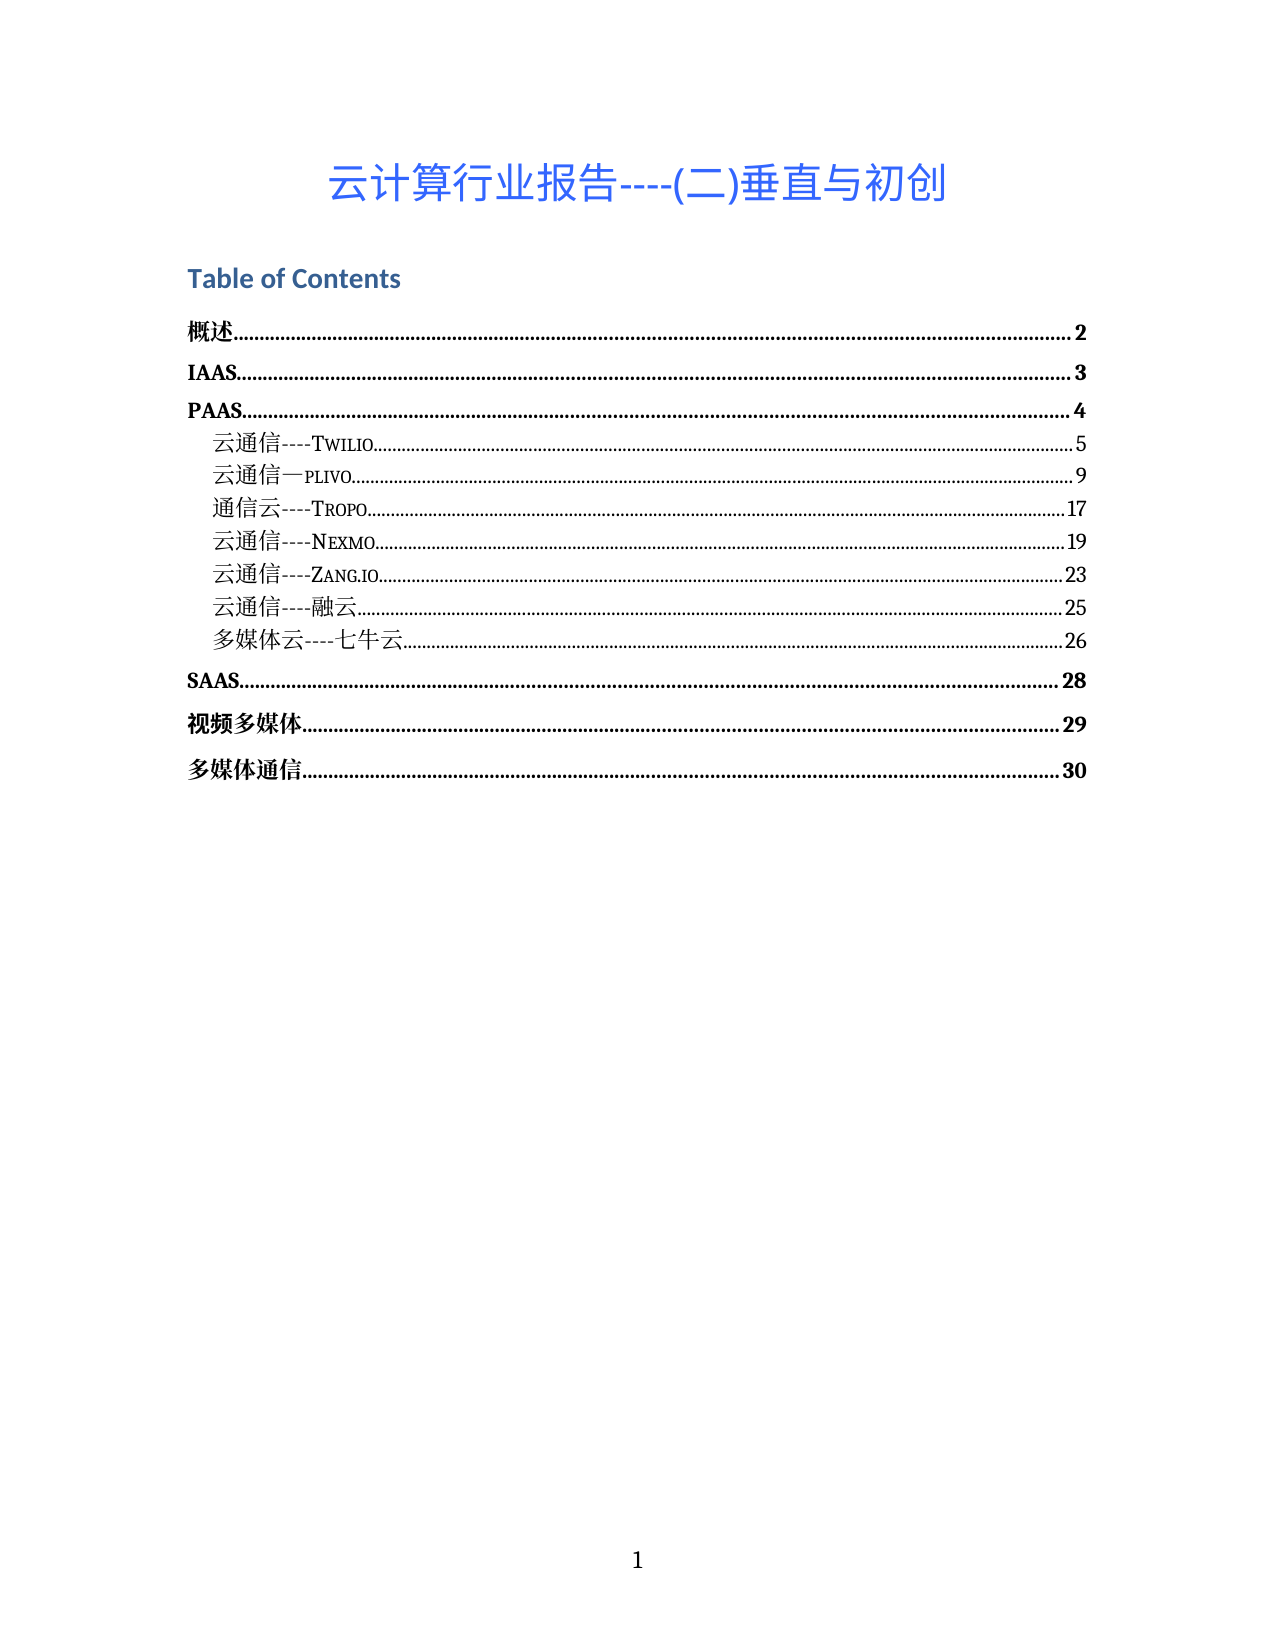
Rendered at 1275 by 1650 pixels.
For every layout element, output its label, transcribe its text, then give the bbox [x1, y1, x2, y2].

text 云计算行业报告----(二)垂直与初创 [187, 150, 1087, 211]
